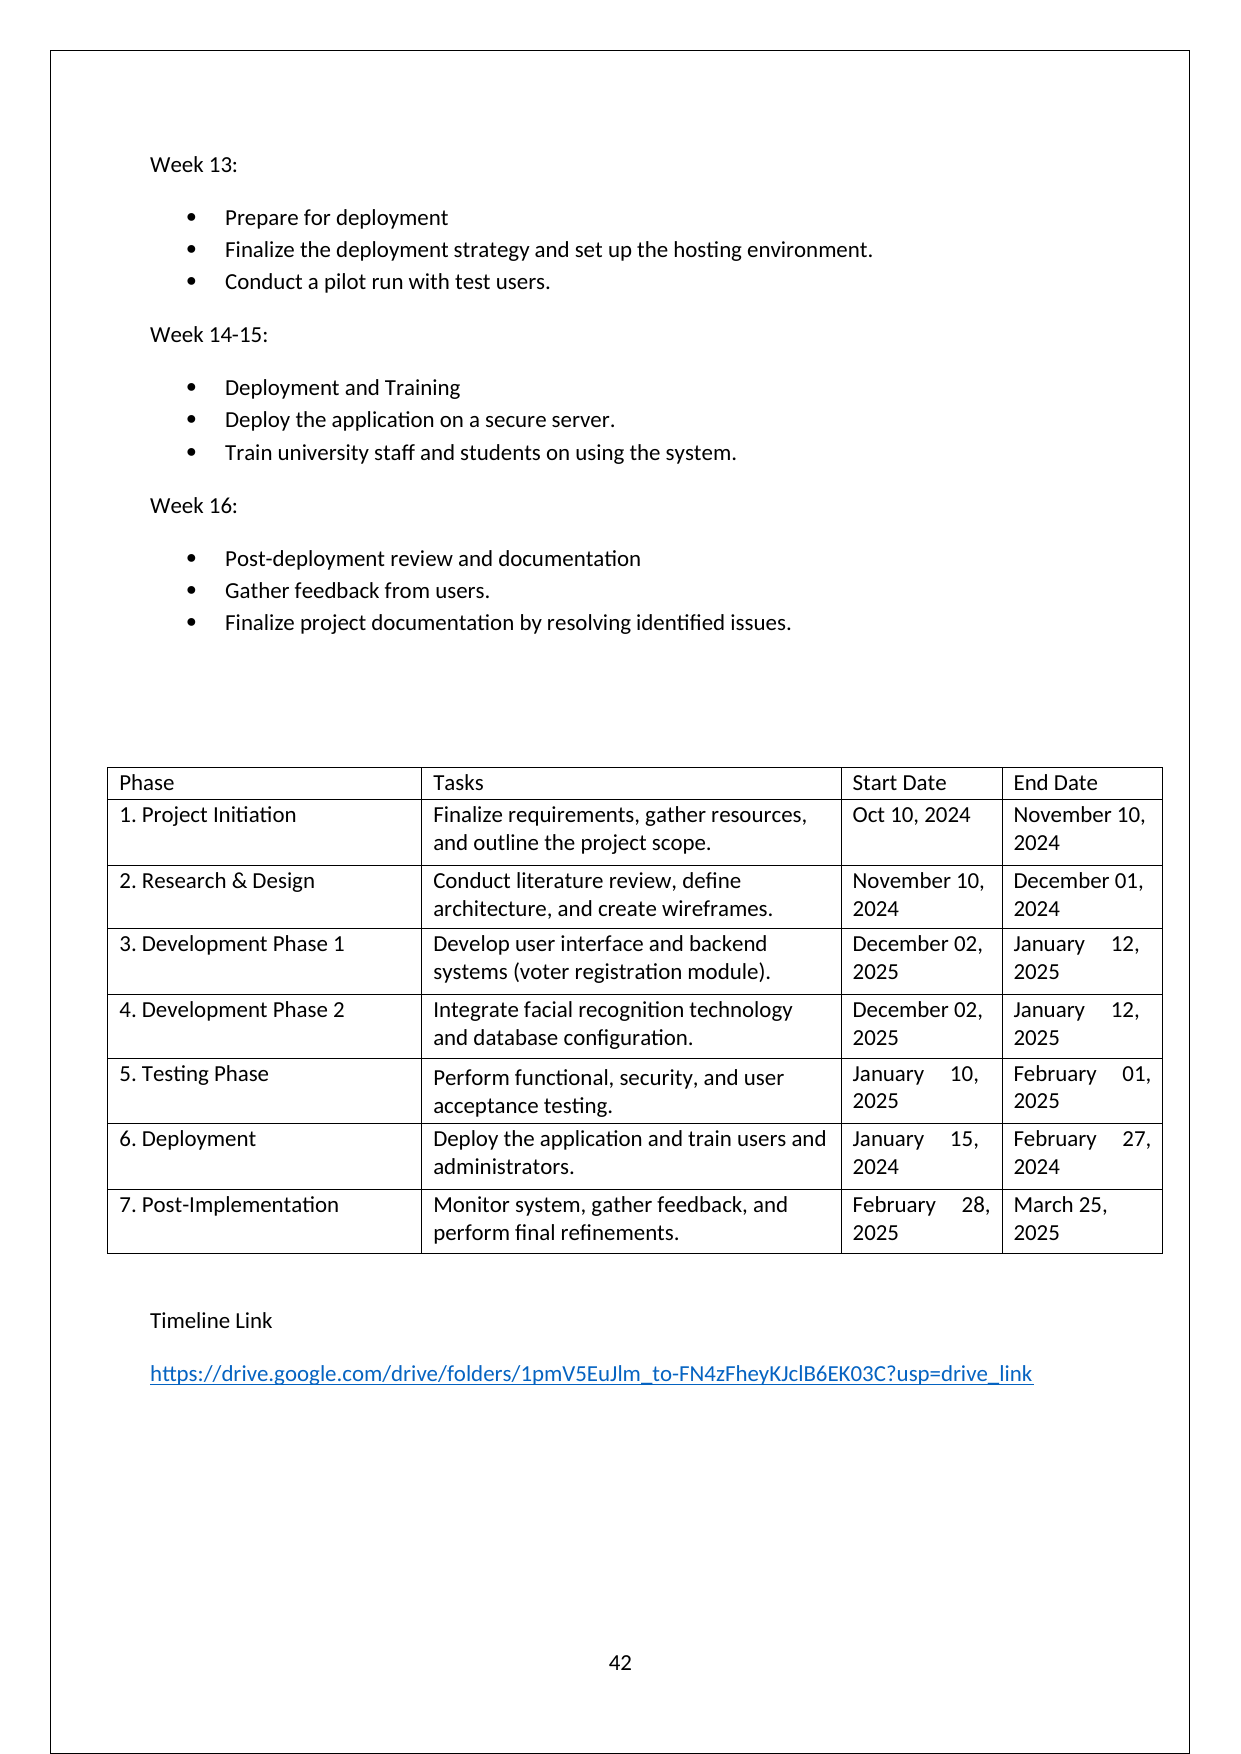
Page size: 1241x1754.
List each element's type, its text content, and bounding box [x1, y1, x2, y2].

list Finalize project documentation by resolving identified issues. [187, 608, 1090, 636]
table_cell January 12, 2025 [1003, 929, 1162, 994]
text Timeline Link [150, 1307, 1090, 1334]
text Week 13: [150, 150, 1090, 178]
table_cell February 01, 2025 [1003, 1059, 1162, 1123]
table_cell Oct 10, 2024 [842, 800, 1002, 865]
list Deploy the application on a secure server. [187, 406, 1090, 434]
table_cell 6. Deployment [108, 1124, 421, 1189]
table_header Phase [108, 768, 421, 799]
table_cell March 25, 2025 [1003, 1190, 1162, 1252]
list Finalize the deployment strategy and set up the hosting environment. [187, 235, 1090, 263]
table_cell 3. Development Phase 1 [108, 929, 421, 994]
table_cell 4. Development Phase 2 [108, 995, 421, 1058]
text Week 16: [150, 491, 1090, 519]
table_cell January 10, 2025 [842, 1059, 1002, 1123]
table_cell Perform functional, security, and user acceptance testing. [422, 1059, 841, 1123]
table_header Start Date [842, 768, 1002, 799]
table_cell November 10, 2024 [1003, 800, 1162, 865]
table_cell January 12, 2025 [1003, 995, 1162, 1058]
table_cell 2. Research & Design [108, 866, 421, 928]
list Deployment and Training [187, 373, 1090, 401]
table_cell February 27, 2024 [1003, 1124, 1162, 1189]
list Gather feedback from users. [187, 576, 1090, 604]
table_cell Deploy the application and train users and administrators. [422, 1124, 841, 1189]
table_cell December 02, 2025 [842, 995, 1002, 1058]
table_cell Conduct literature review, define architecture, and create wireframes. [422, 866, 841, 928]
table_cell January 15, 2024 [842, 1124, 1002, 1189]
text Week 14-15: [150, 320, 1090, 348]
table_cell December 01, 2024 [1003, 866, 1162, 928]
table_cell November 10, 2024 [842, 866, 1002, 928]
table_cell Develop user interface and backend systems (voter registration module). [422, 929, 841, 994]
table_cell 7. Post-Implementation [108, 1190, 421, 1252]
list Train university staff and students on using the system. [187, 438, 1090, 466]
table_cell 5. Testing Phase [108, 1059, 421, 1123]
table_cell Finalize requirements, gather resources, and outline the project scope. [422, 800, 841, 865]
table_header Tasks [422, 768, 841, 799]
table_cell Integrate facial recognition technology and database configuration. [422, 995, 841, 1058]
table_header End Date [1003, 768, 1162, 799]
list Conduct a pilot run with test users. [187, 267, 1090, 295]
table_cell December 02, 2025 [842, 929, 1002, 994]
list Post-deployment review and documentation [187, 544, 1090, 572]
list Prepare for deployment [187, 203, 1090, 231]
table_cell February 28, 2025 [842, 1190, 1002, 1252]
table_cell Monitor system, gather feedback, and perform final refinements. [422, 1190, 841, 1252]
table_cell 1. Project Initiation [108, 800, 421, 865]
text https://drive.google.com/drive/folders/1pmV5EuJlm_to-FN4zFheyKJclB6EK03C?usp=drive_link [150, 1359, 1090, 1388]
